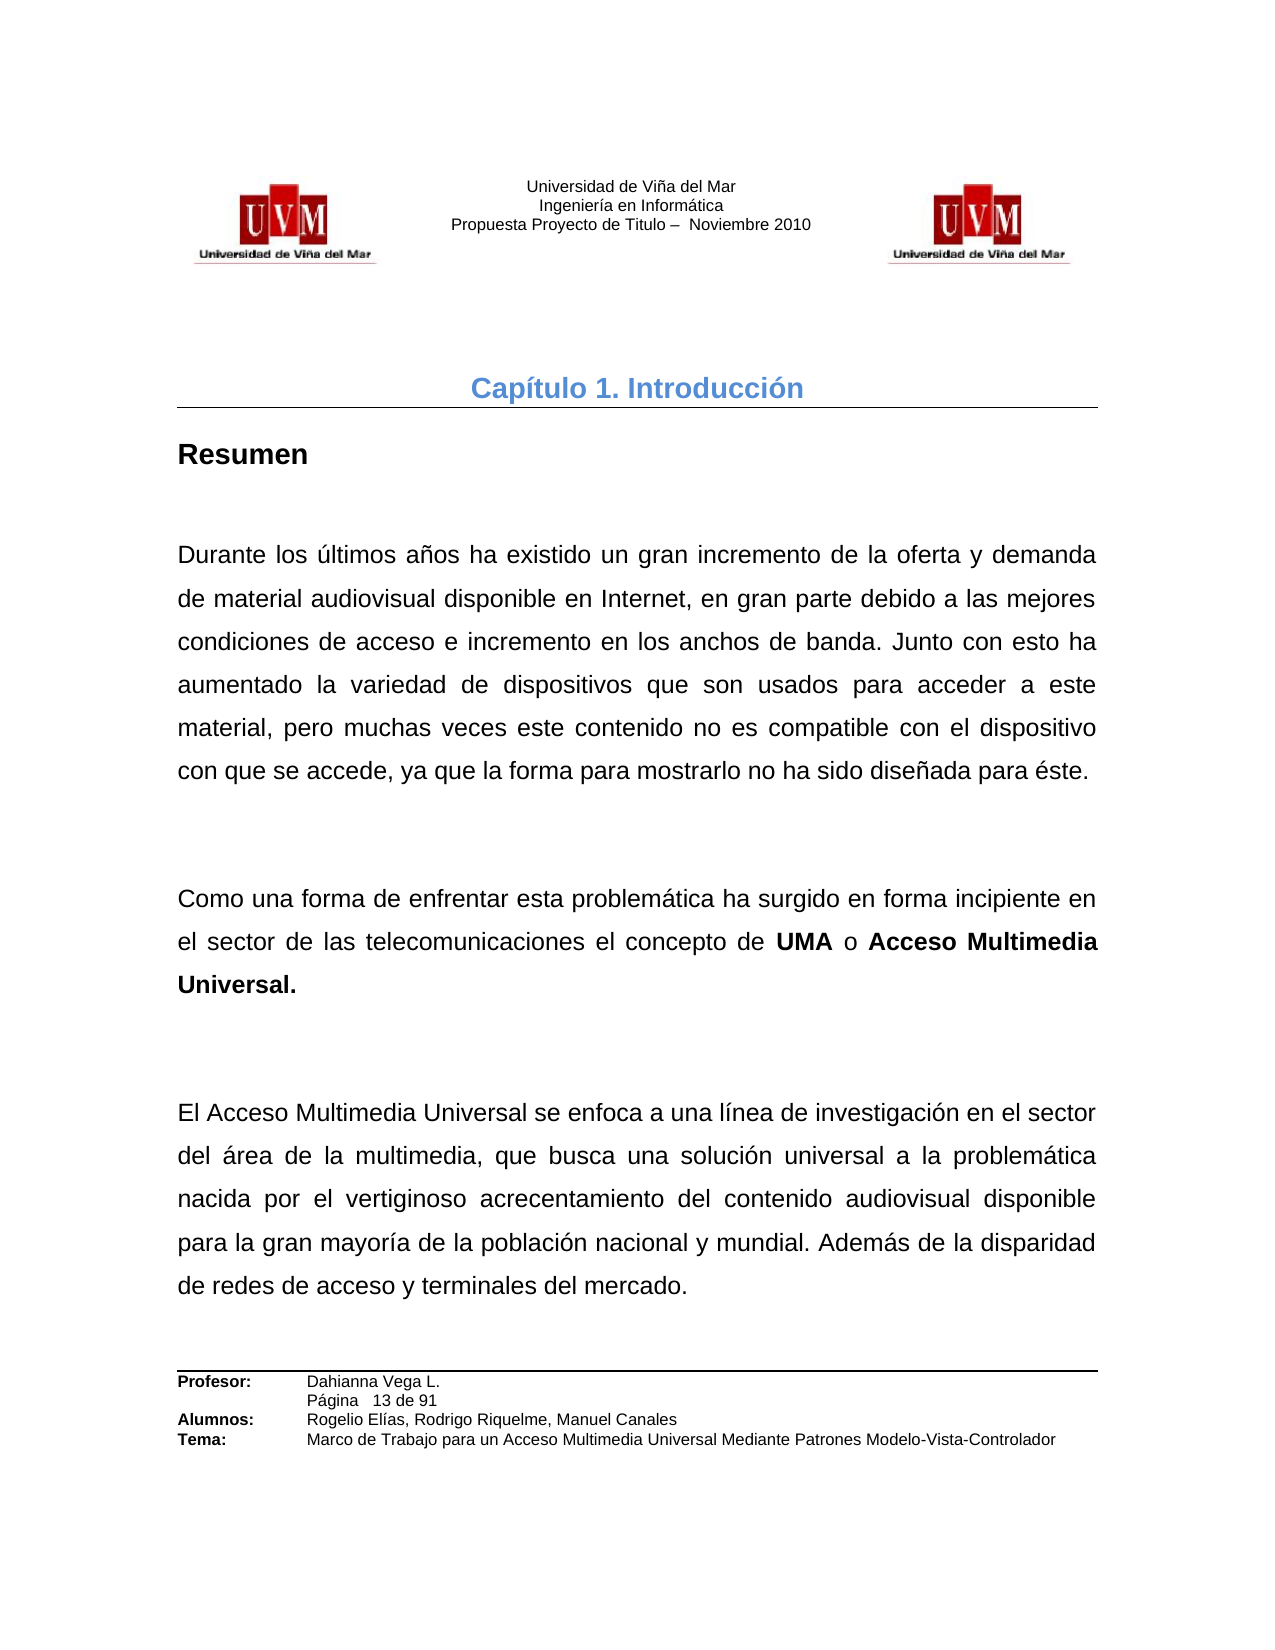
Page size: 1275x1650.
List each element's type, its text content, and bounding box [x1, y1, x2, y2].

text El Acceso Multimedia Universal se enfoca a una línea de investigación en el sector del área de la multimedia, que busca una solución universal a la problemática nacida por el vertiginoso acrecentamiento del contenido audiovisual disponible para la gran mayoría de la población nacional y mundial. Además de la disparidad de redes de acceso y terminales del mercado. [177, 1098, 1098, 1299]
title Capítulo 1. Introducción [177, 371, 1098, 407]
picture [177, 176, 390, 267]
picture [871, 176, 1084, 267]
subtitle Resumen [177, 437, 1098, 471]
text Como una forma de enfrentar esta problemática ha surgido en forma incipiente en el sector de las telecomunicaciones el concepto de UMA o Acceso Multimedia Universal. [177, 884, 1098, 999]
text Durante los últimos años ha existido un gran incremento de la oferta y demanda de material audiovisual disponible en Internet, en gran parte debido a las mejores condiciones de acceso e incremento en los anchos de banda. Junto con esto ha aumentado la variedad de dispositivos que son usados para acceder a este material, pero muchas veces este contenido no es compatible con el dispositivo con que se accede, ya que la forma para mostrarlo no ha sido diseñada para éste. [177, 540, 1098, 785]
